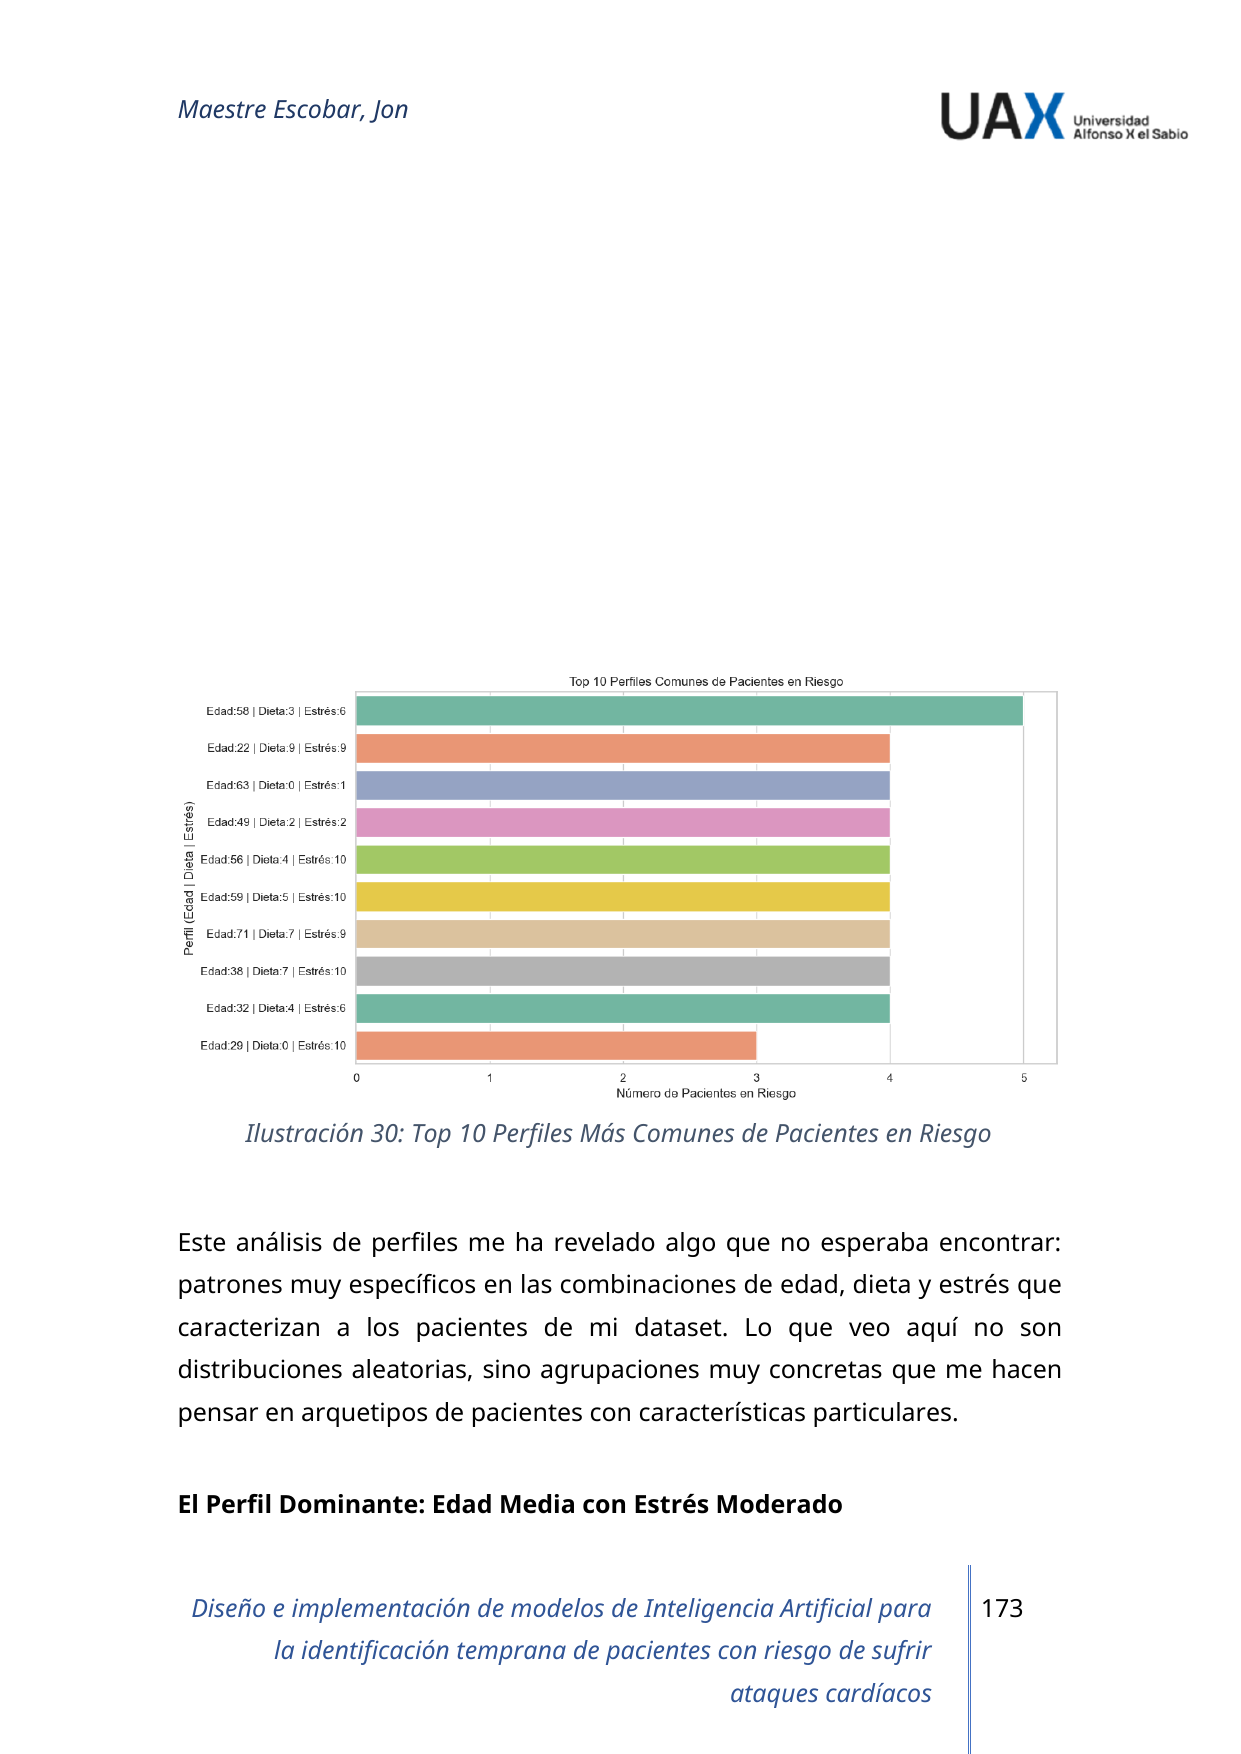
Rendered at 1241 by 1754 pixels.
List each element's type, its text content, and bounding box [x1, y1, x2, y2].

text Este análisis de perfiles me ha revelado algo que no esperaba encontrar: patrones muy específicos en las combinaciones de edad, dieta y estrés que caracterizan a los pacientes de mi dataset. Lo que veo aquí no son distribuciones aleatorias, sino agrupaciones muy concretas que me hacen pensar en arquetipos de pacientes con características particulares. [177, 1224, 1063, 1428]
text El Perfil Dominante: Edad Media con Estrés Moderado [177, 1487, 1063, 1521]
picture [177, 669, 1063, 1107]
picture [940, 89, 1192, 144]
